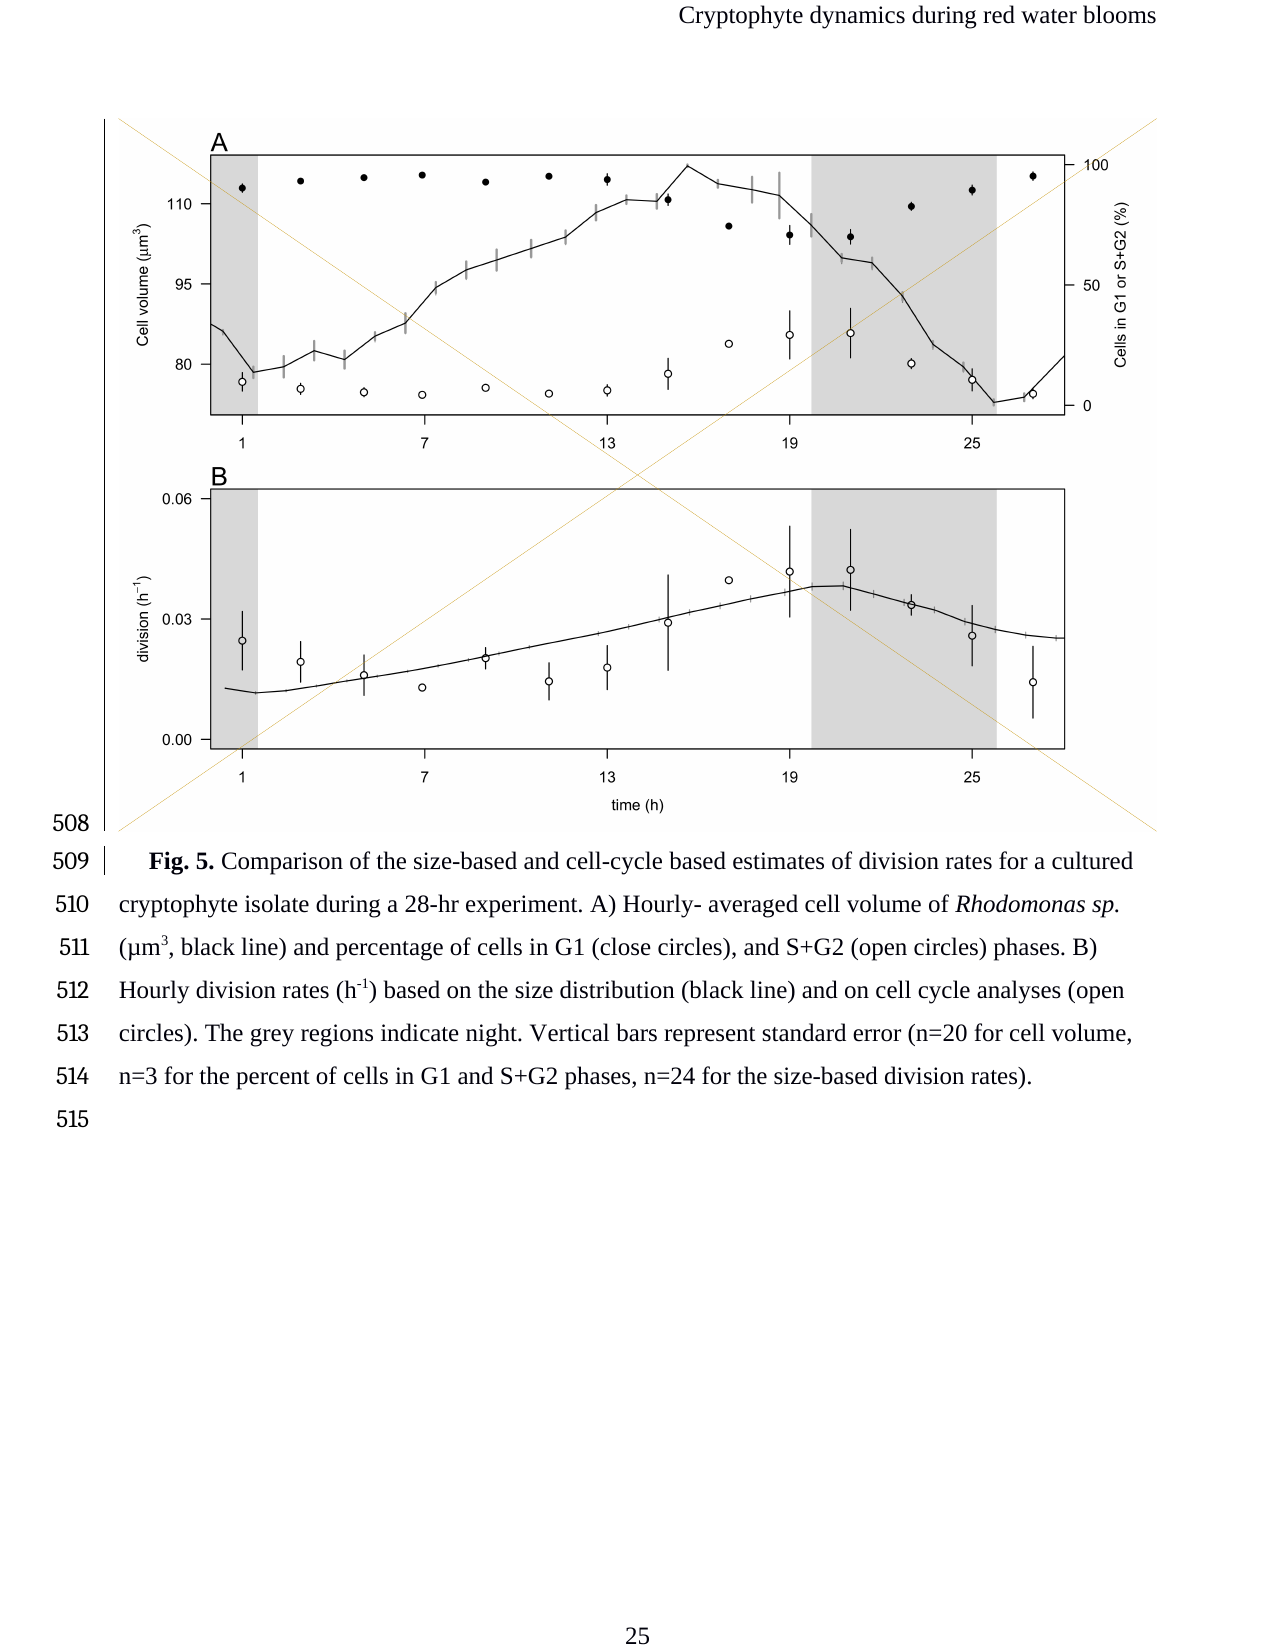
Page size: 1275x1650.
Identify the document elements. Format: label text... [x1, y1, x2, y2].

picture [640, 120, 1157, 830]
picture [120, 118, 1155, 474]
text Fig. 5. Comparison of the size-based and cell-cycle based estimates of division rates for a cultured cryptophyte isolate during a 28-hr experiment. A) Hourly- averaged cell volume of Rhodomonas sp. (µm3, black line) and percentage of cells in G1 (close circles), and S+G2 (open circles) phases. B) Hourly division rates (h-1) based on the size distribution (black line) and on cell cycle analyses (open circles). The grey regions indicate night. Vertical bars represent standard error (n=20 for cell volume, n=3 for the percent of cells in G1 and S+G2 phases, n=24 for the size-based division rates). [118, 846, 1156, 1090]
picture [118, 119, 636, 830]
picture [120, 476, 1155, 832]
